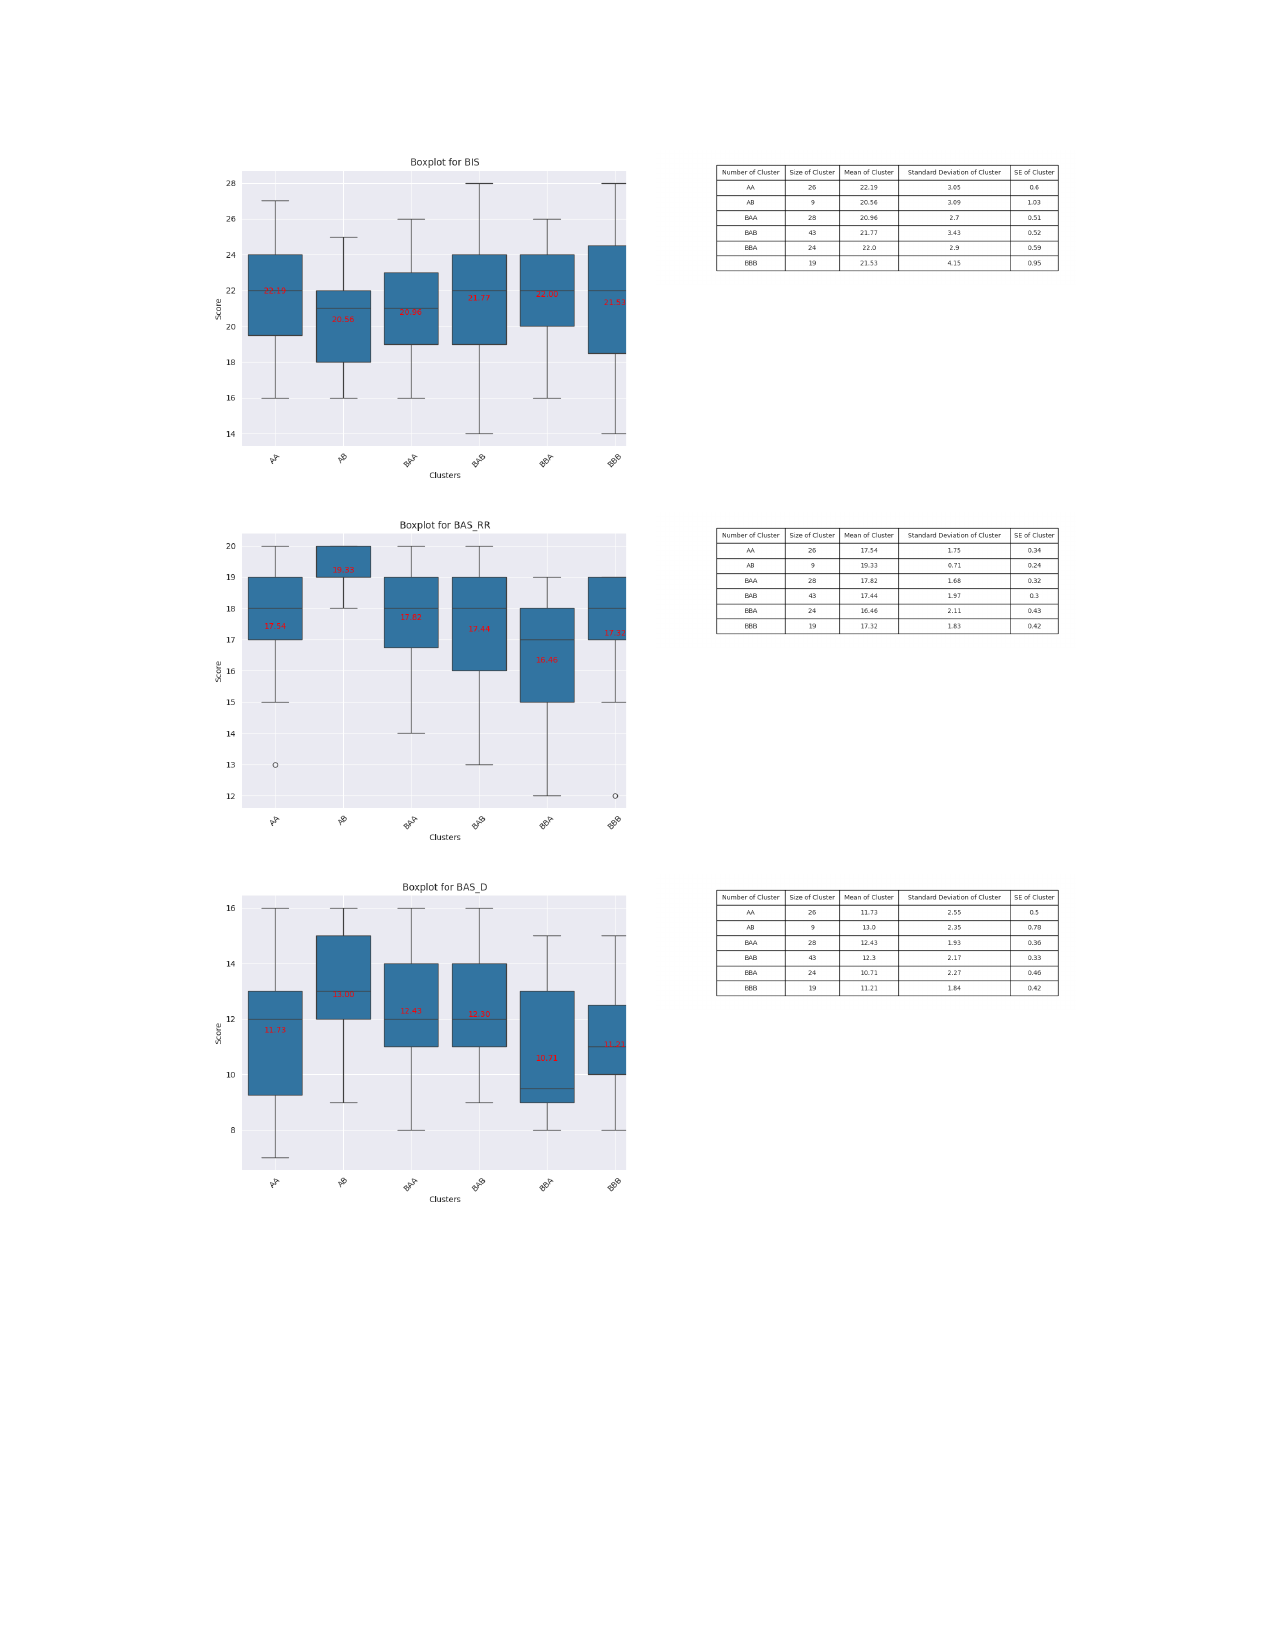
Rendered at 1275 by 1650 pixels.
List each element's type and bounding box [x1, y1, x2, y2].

picture [206, 150, 627, 488]
picture [206, 874, 627, 1212]
table_header [176, 512, 626, 874]
picture [206, 512, 627, 850]
picture [656, 874, 1077, 1010]
table_header [176, 874, 626, 1237]
picture [656, 512, 1077, 648]
table_header [626, 874, 1076, 1237]
table_header [626, 512, 1076, 874]
table_header [626, 150, 1076, 512]
table_header [176, 150, 626, 512]
picture [656, 150, 1077, 285]
